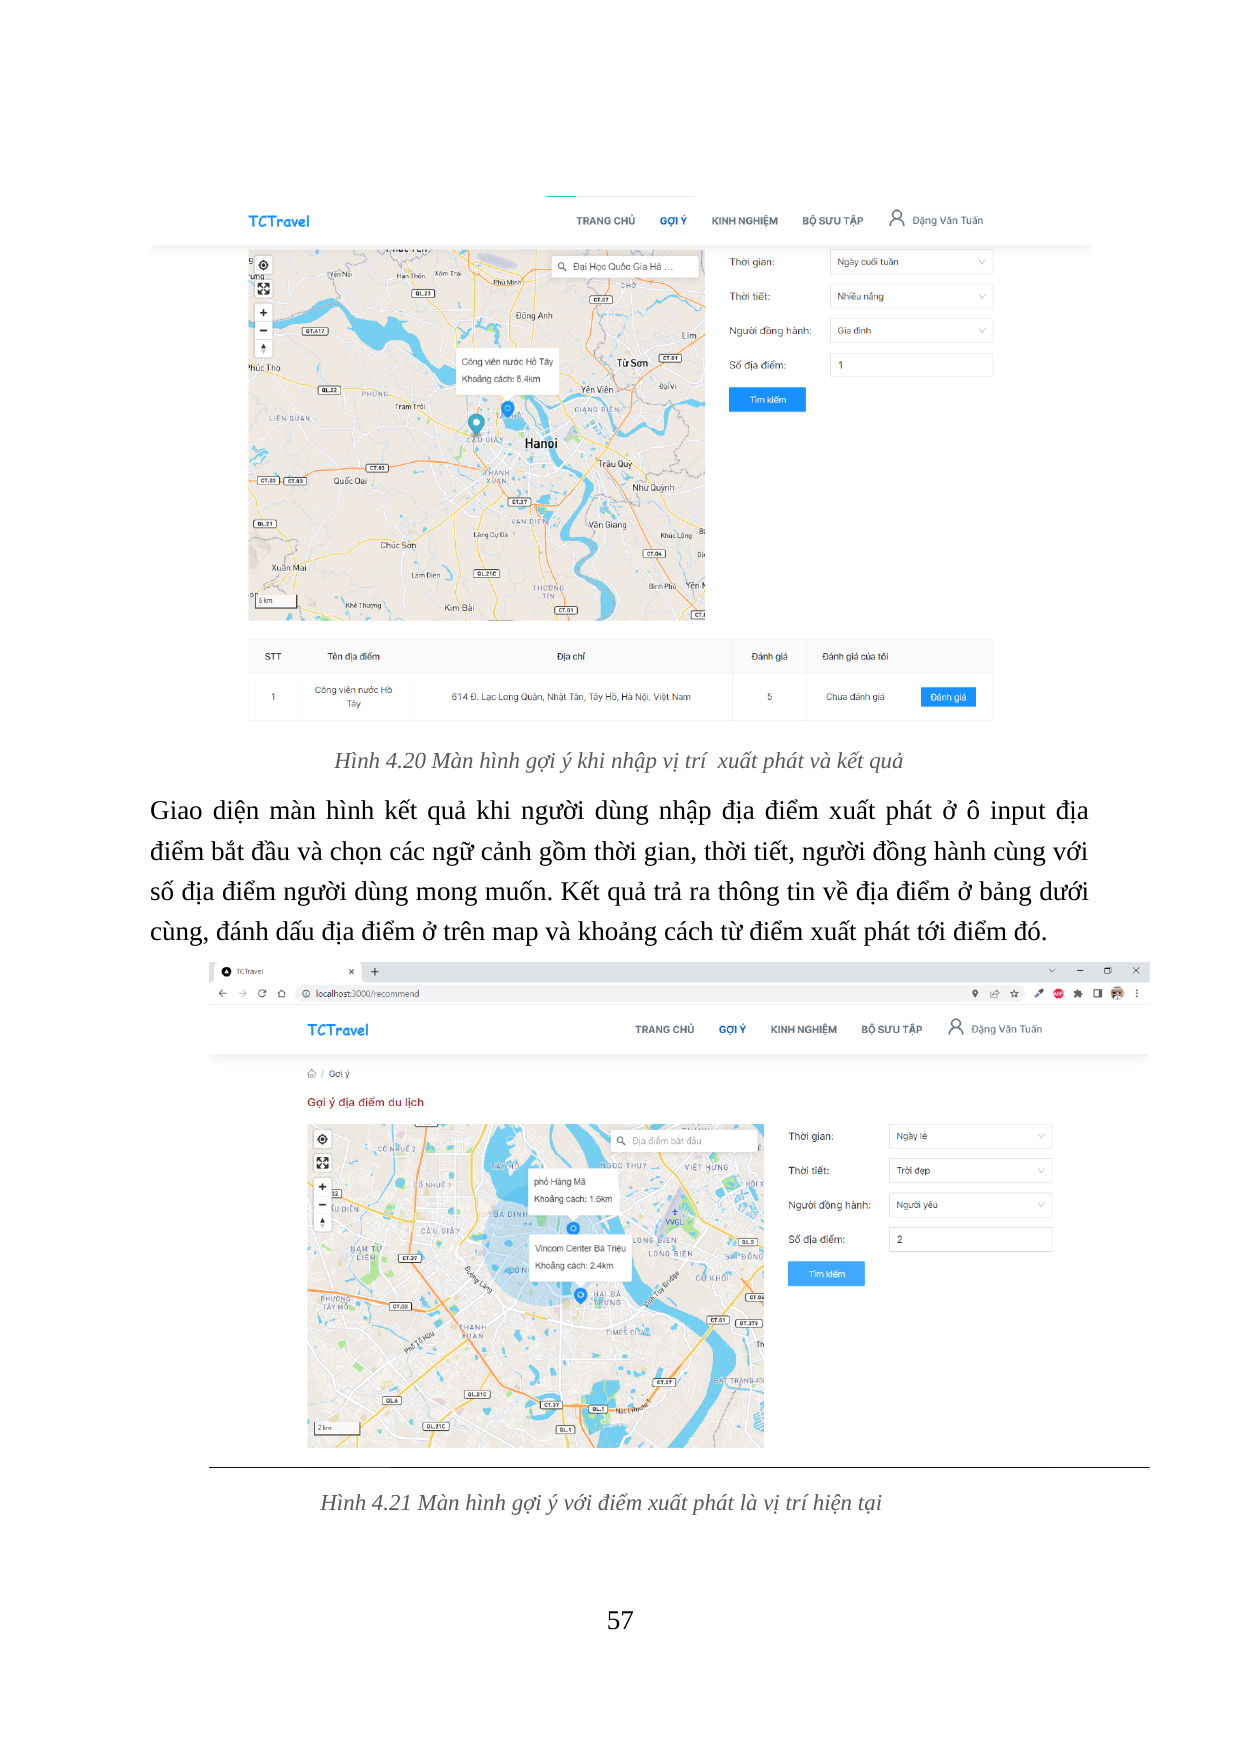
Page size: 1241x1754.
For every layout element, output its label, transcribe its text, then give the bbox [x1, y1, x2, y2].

text Giao diện màn hình kết quả khi người dùng nhập địa điểm xuất phát ở ô input địa điểm bắt đầu và chọn các ngữ cảnh gồm thời gian, thời tiết, người đồng hành cùng với số địa điểm người dùng mong muốn. Kết quả trả ra thông tin về địa điểm ở bảng dưới cùng, đánh dấu địa điểm ở trên map và khoảng cách từ điểm xuất phát tới điểm đó. [150, 794, 1090, 947]
text Hình 4.20 Màn hình gợi ý khi nhập vị trí xuất phát và kết quả [150, 747, 1090, 774]
text Hình 4.21 Màn hình gợi ý với điểm xuất phát là vị trí hiện tại [150, 1489, 1090, 1516]
picture [150, 196, 1091, 726]
picture [209, 962, 1150, 1468]
